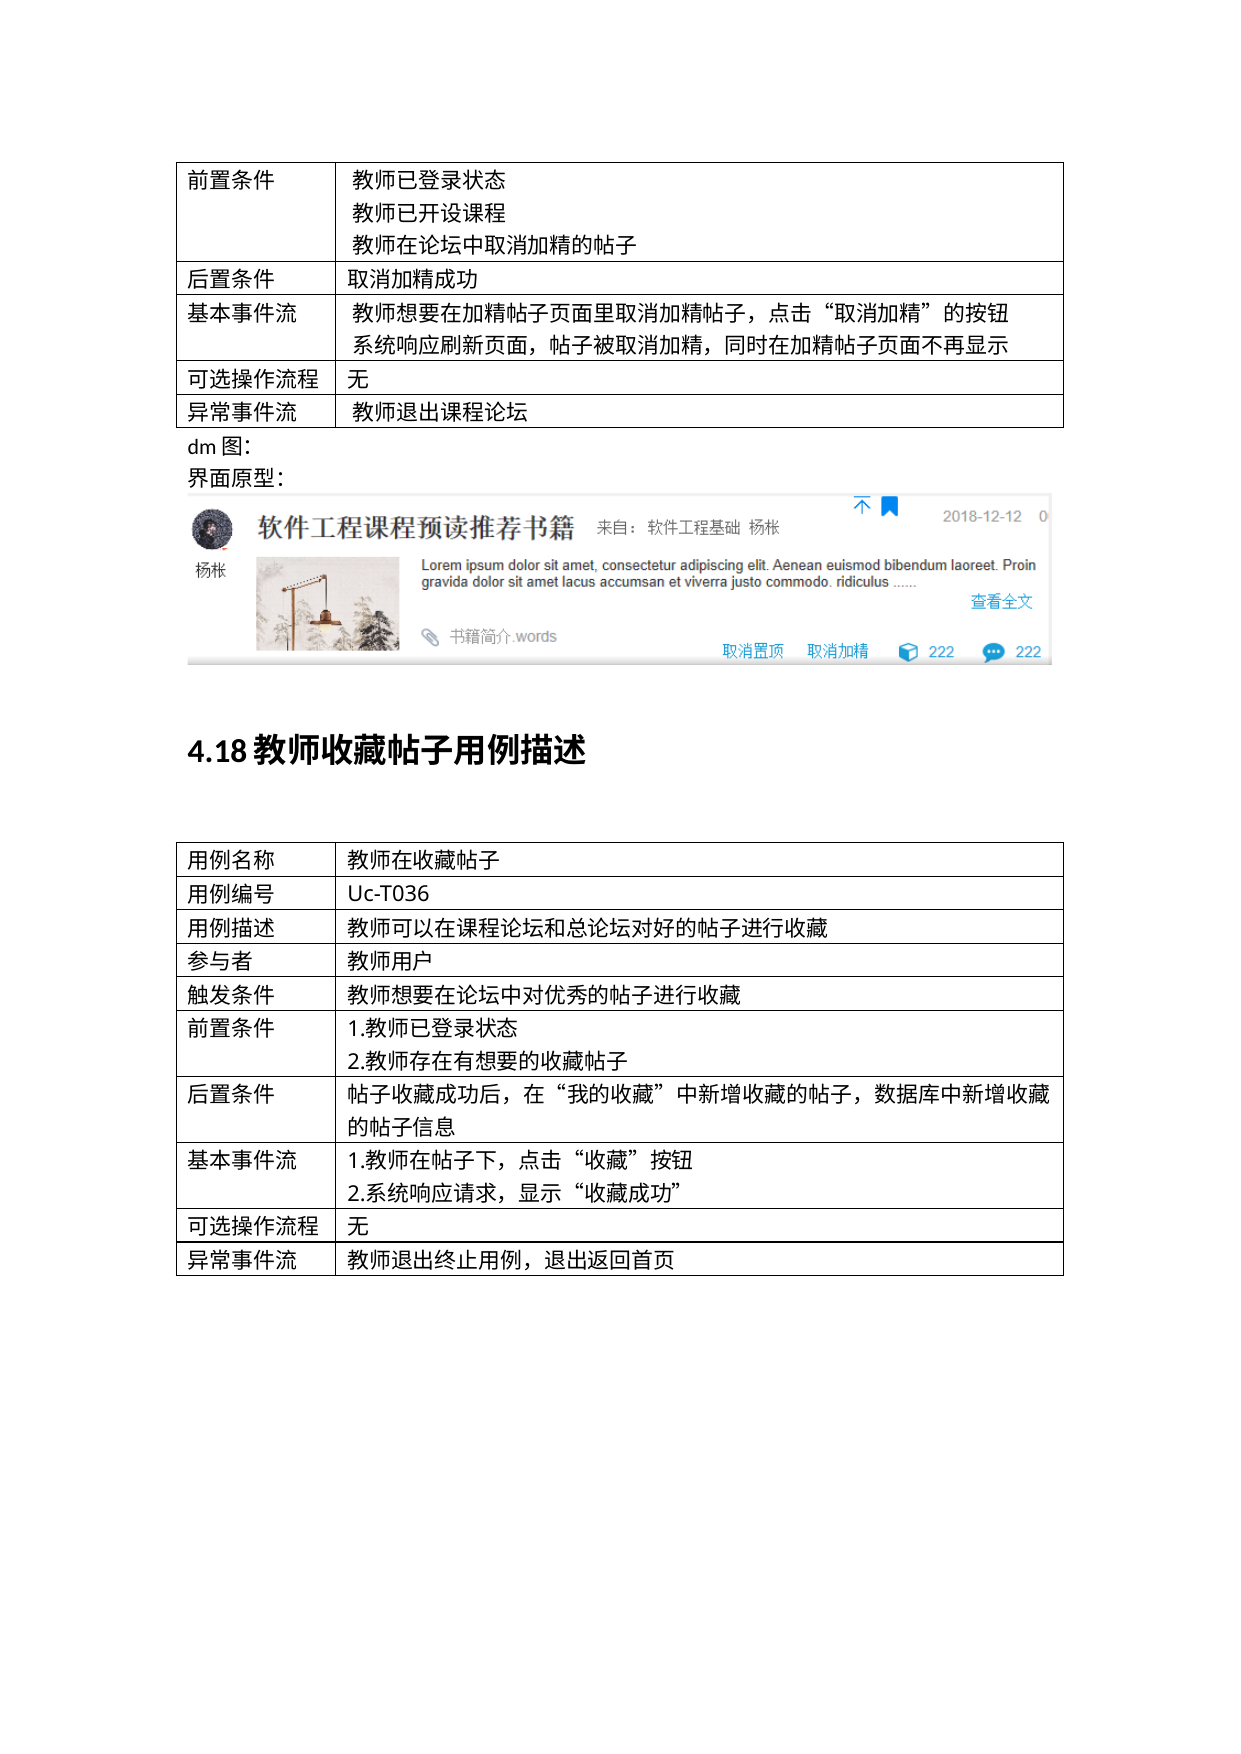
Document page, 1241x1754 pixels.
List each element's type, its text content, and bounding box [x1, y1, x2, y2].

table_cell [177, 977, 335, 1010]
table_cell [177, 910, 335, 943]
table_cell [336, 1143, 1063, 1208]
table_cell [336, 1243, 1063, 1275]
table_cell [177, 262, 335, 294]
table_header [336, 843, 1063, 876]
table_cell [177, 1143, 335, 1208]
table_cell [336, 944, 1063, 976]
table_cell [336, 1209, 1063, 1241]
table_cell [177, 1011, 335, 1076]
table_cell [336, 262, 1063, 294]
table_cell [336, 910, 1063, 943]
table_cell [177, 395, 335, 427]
subtitle 4.18教师收藏帖子用例描述 [187, 715, 1053, 780]
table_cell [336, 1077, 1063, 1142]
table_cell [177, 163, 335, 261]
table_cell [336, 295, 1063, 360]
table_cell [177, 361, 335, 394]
picture [187, 493, 1052, 665]
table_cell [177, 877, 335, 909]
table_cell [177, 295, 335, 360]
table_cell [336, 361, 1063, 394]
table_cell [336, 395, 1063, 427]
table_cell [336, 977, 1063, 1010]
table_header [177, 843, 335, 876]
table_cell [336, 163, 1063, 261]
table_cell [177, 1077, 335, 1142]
text dm图： [187, 428, 1053, 461]
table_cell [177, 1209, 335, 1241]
text 界面原型： [187, 461, 1053, 493]
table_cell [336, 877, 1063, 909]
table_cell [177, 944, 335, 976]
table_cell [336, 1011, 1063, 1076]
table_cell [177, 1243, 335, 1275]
